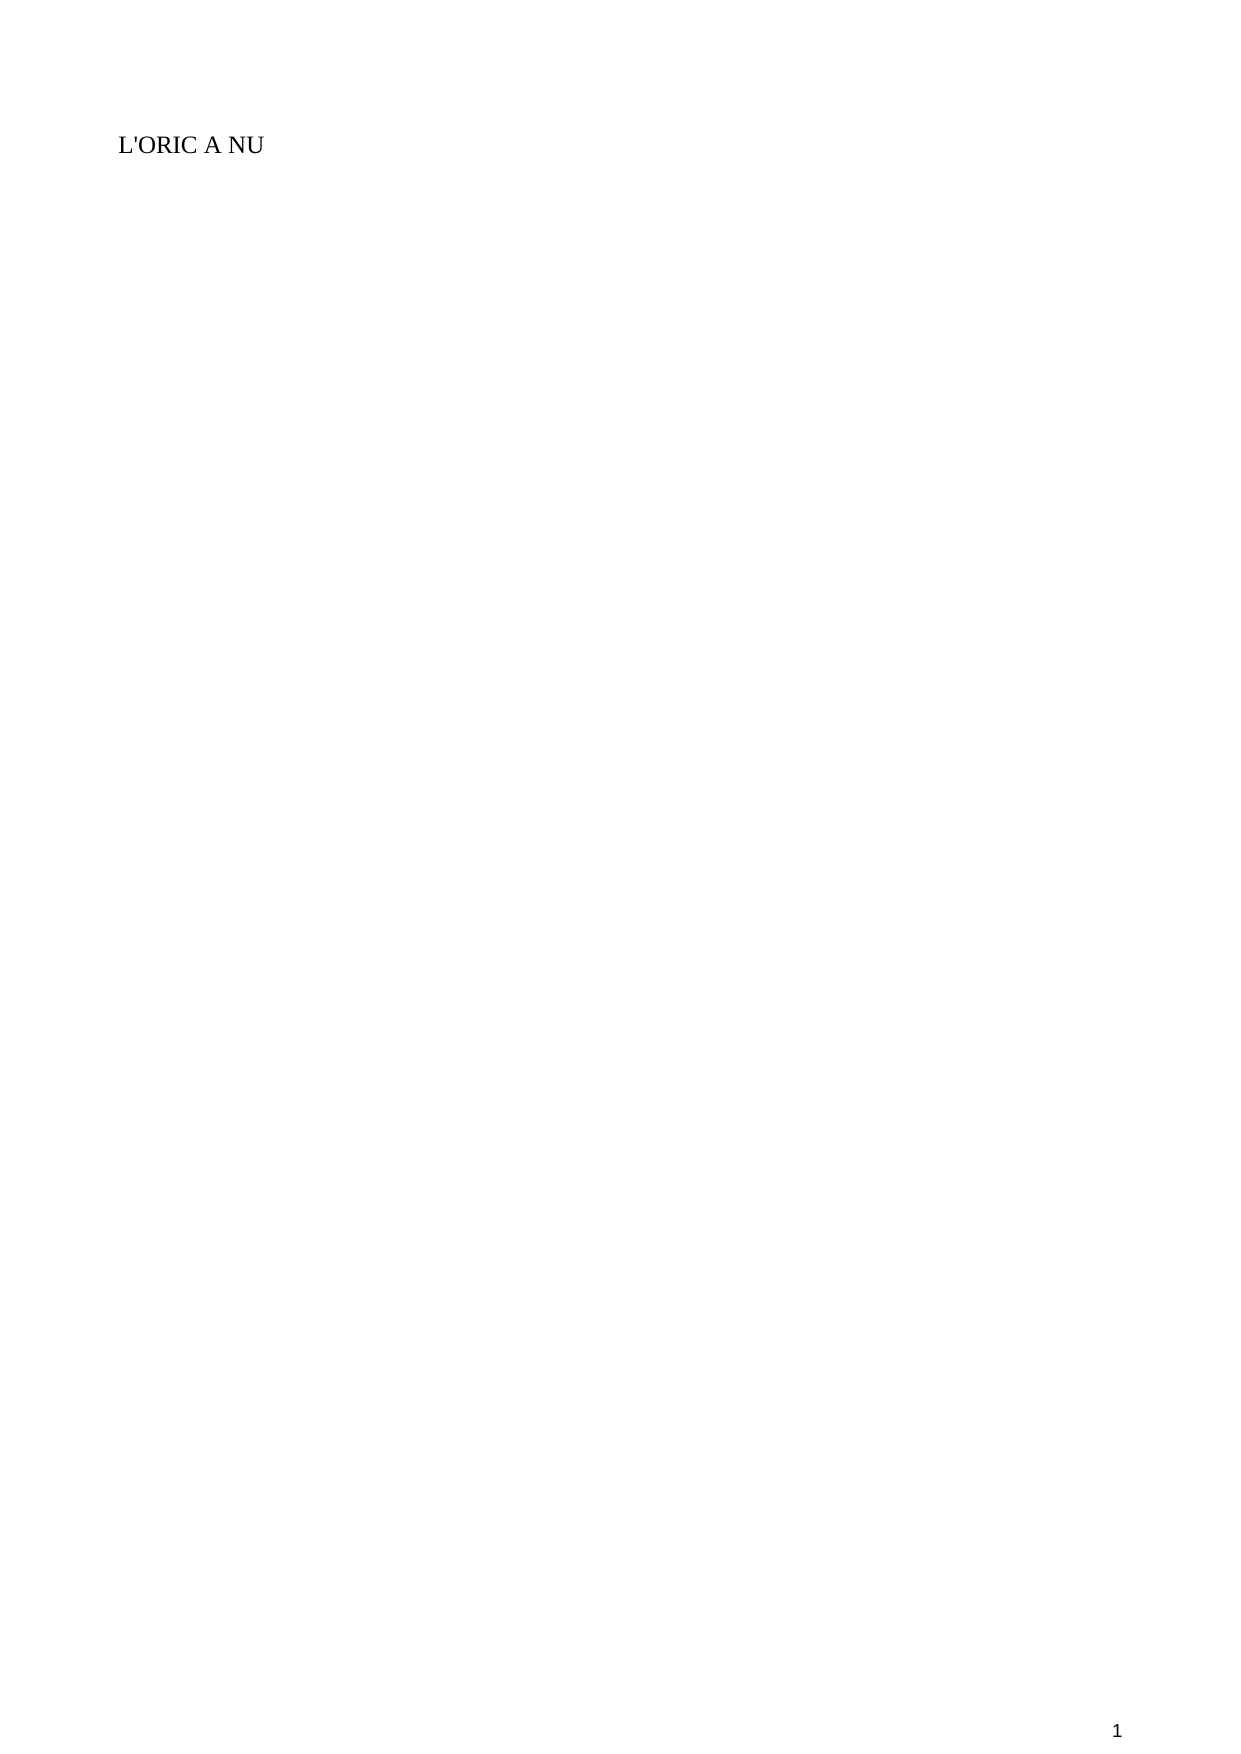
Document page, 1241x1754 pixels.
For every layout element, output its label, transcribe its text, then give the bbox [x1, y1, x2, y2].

text L'ORIC A NU [118, 131, 1122, 159]
